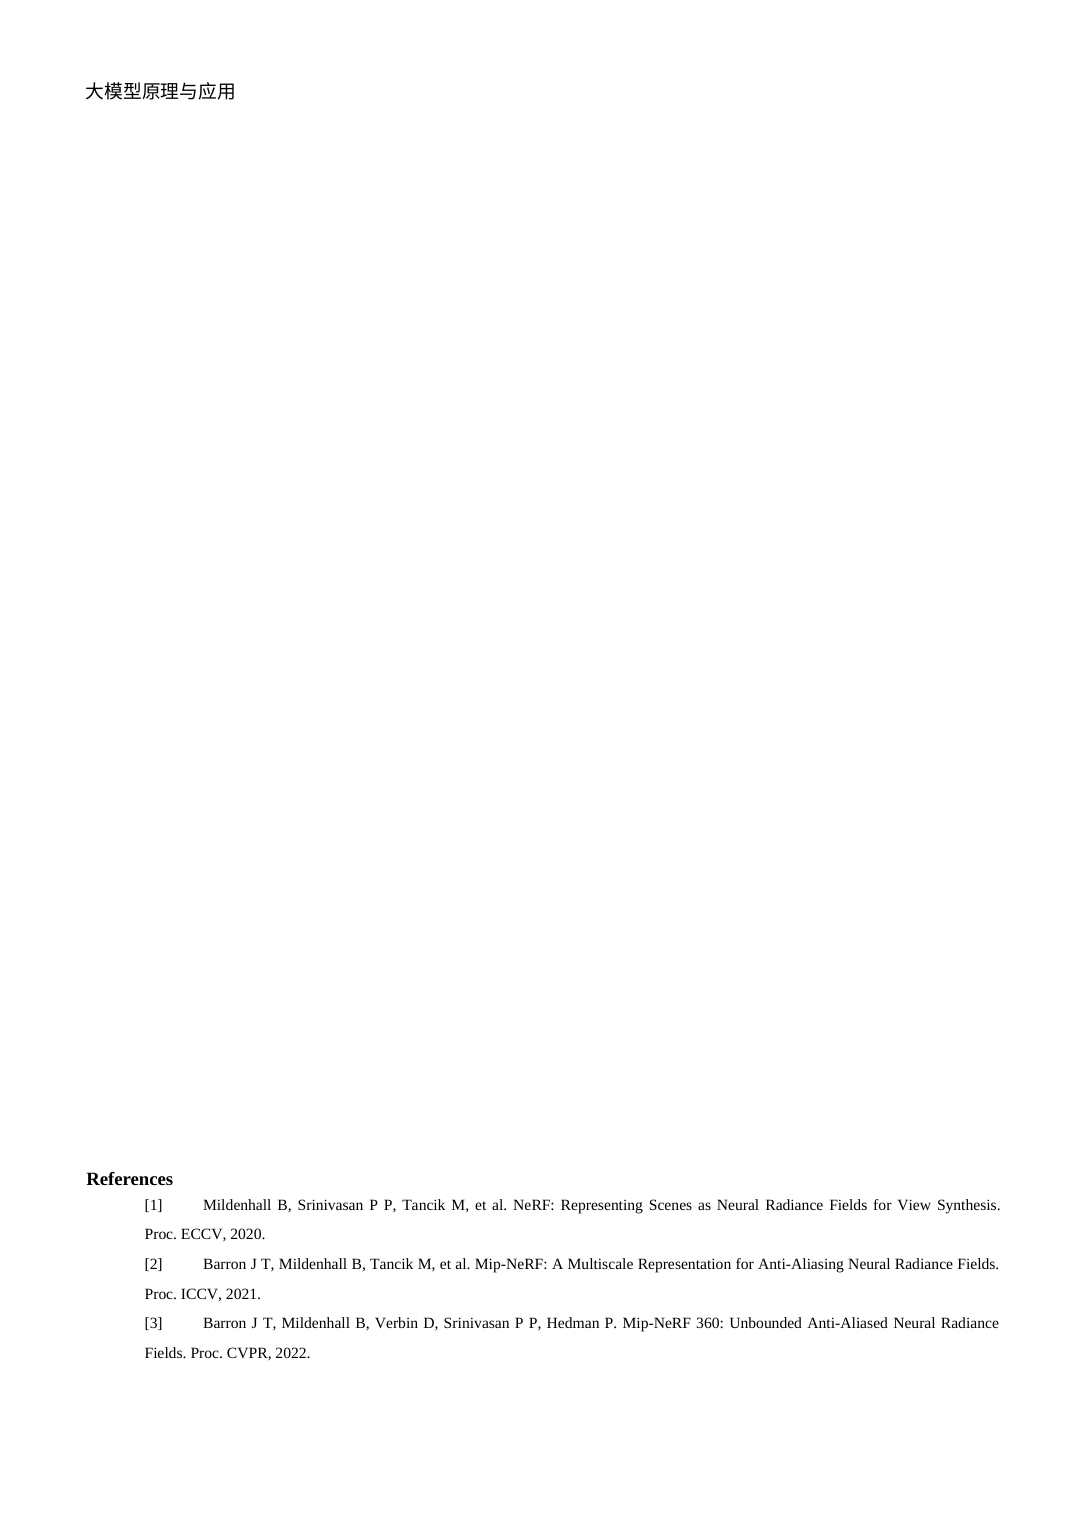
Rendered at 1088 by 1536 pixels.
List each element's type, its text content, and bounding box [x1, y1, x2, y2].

text References [86, 1168, 1001, 1190]
text Mildenhall B, Srinivasan P P, Tancik M, et al. NeRF: Representing Scenes as Neural Radiance Fields for View Synthesis. Proc. ECCV, 2020. [127, 1190, 1001, 1249]
text Barron J T, Mildenhall B, Tancik M, et al. Mip-NeRF: A Multiscale Representation for Anti-Aliasing Neural Radiance Fields. Proc. ICCV, 2021. [127, 1249, 1001, 1308]
text Barron J T, Mildenhall B, Verbin D, Srinivasan P P, Hedman P. Mip-NeRF 360: Unbounded Anti-Aliased Neural Radiance Fields. Proc. CVPR, 2022. [127, 1308, 1001, 1368]
